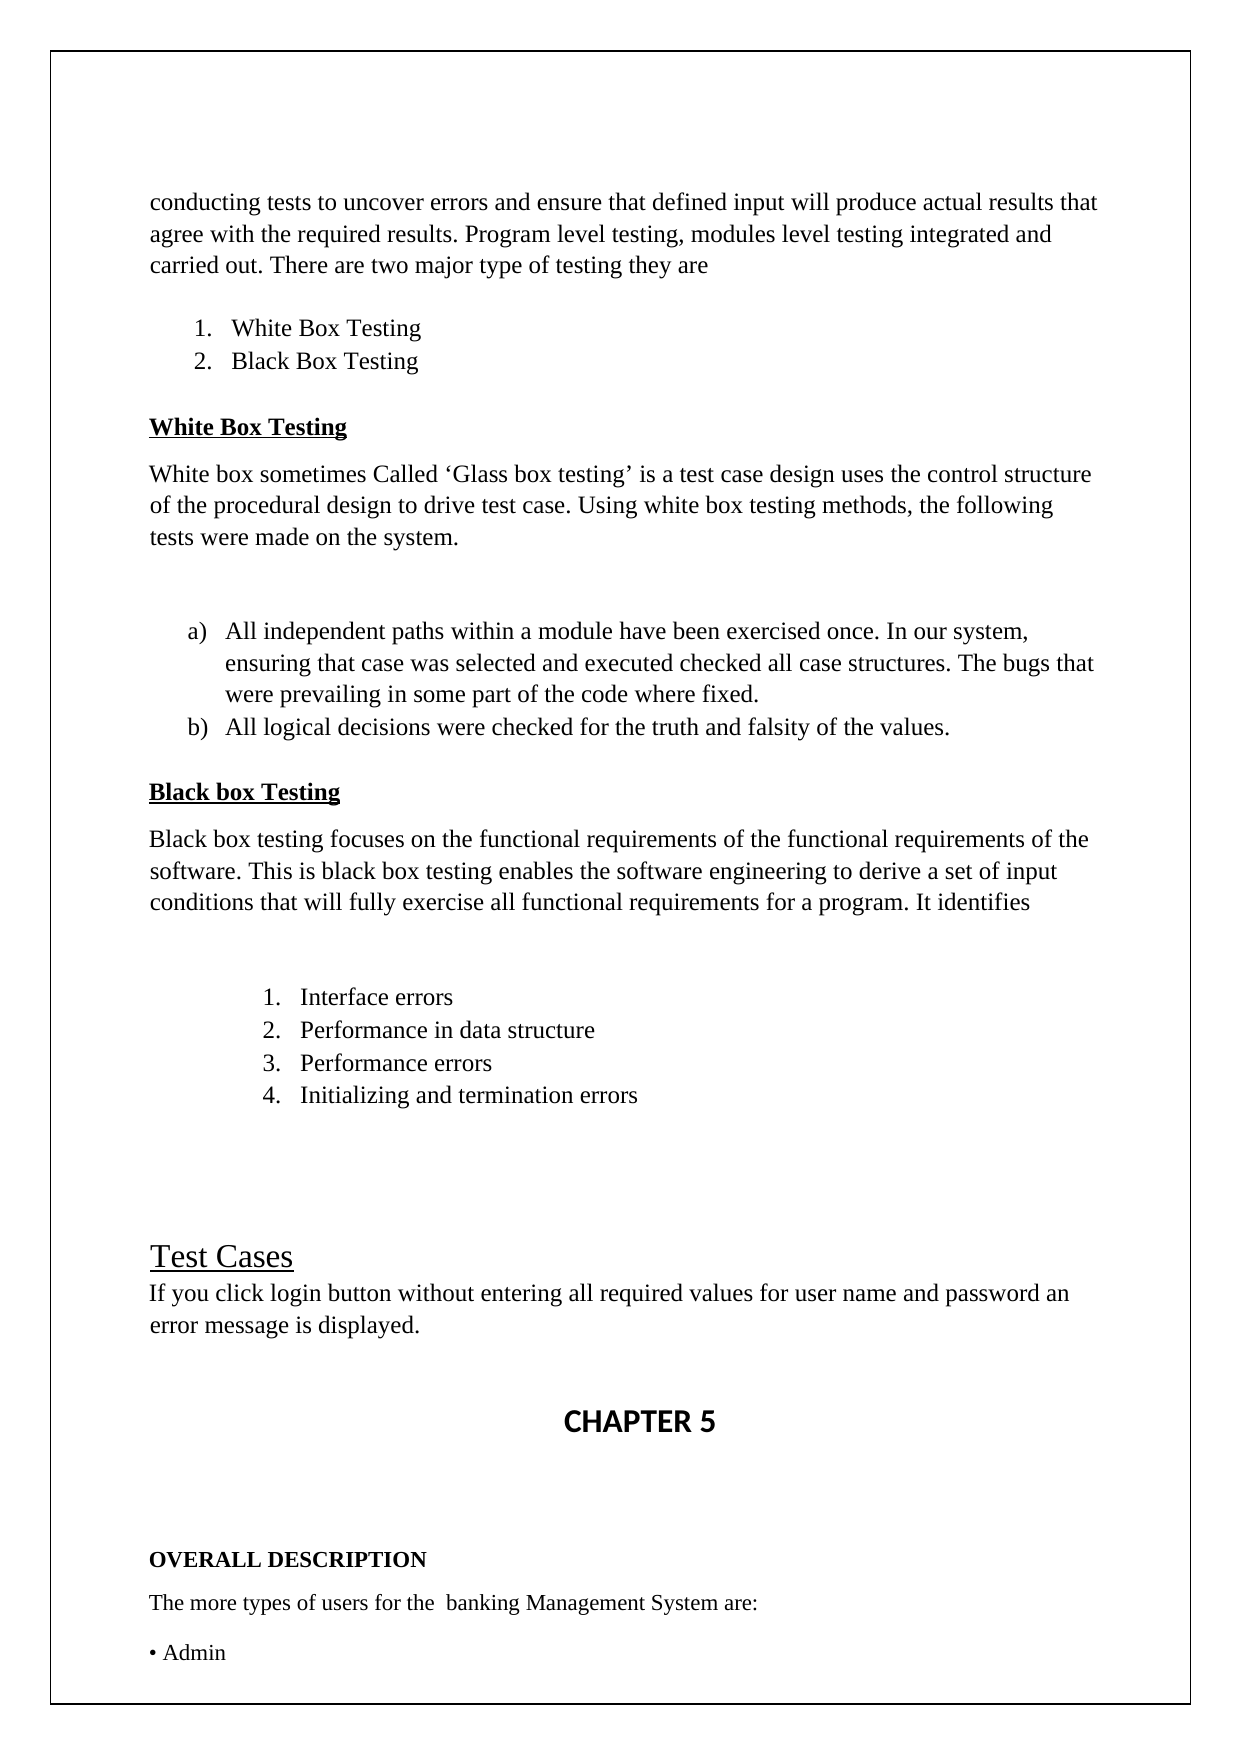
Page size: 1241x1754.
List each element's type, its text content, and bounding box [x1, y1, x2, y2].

list White Box Testing [193, 313, 1099, 342]
list Initializing and termination errors [262, 1081, 1099, 1109]
list Performance errors [262, 1048, 1099, 1076]
subtitle Black box Testing [148, 777, 1132, 806]
text White box sometimes Called ‘Glass box testing’ is a test case design uses the control structure of the procedural design to drive test case. Using white box testing methods, the following tests were made on the system. [148, 459, 1099, 551]
text If you click login button without entering all required values for user name and password an error message is displayed. [148, 1278, 1099, 1338]
list Admin [148, 1638, 1104, 1666]
text CHAPTER 5 [148, 1400, 1132, 1441]
list All independent paths within a module have been exercised once. In our system, ensuring that case was selected and executed checked all case structures. The bugs that were prevailing in some part of the code where fixed. [187, 616, 1099, 708]
list All logical decisions were checked for the truth and falsity of the values. [187, 712, 1099, 741]
list Performance in data structure [262, 1015, 1099, 1044]
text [148, 187, 1099, 279]
text OVERALL DESCRIPTION [148, 1546, 1132, 1572]
list Black Box Testing [193, 346, 1099, 375]
text Black box testing focuses on the functional requirements of the functional requirements of the software. This is black box testing enables the software engineering to derive a set of input conditions that will fully exercise all functional requirements for a program. It identifies [148, 824, 1099, 916]
subtitle White Box Testing [148, 412, 1132, 440]
text The more types of users for the banking Management System are: [148, 1589, 1104, 1616]
list Interface errors [262, 982, 1099, 1011]
text Test Cases [150, 1237, 1132, 1275]
